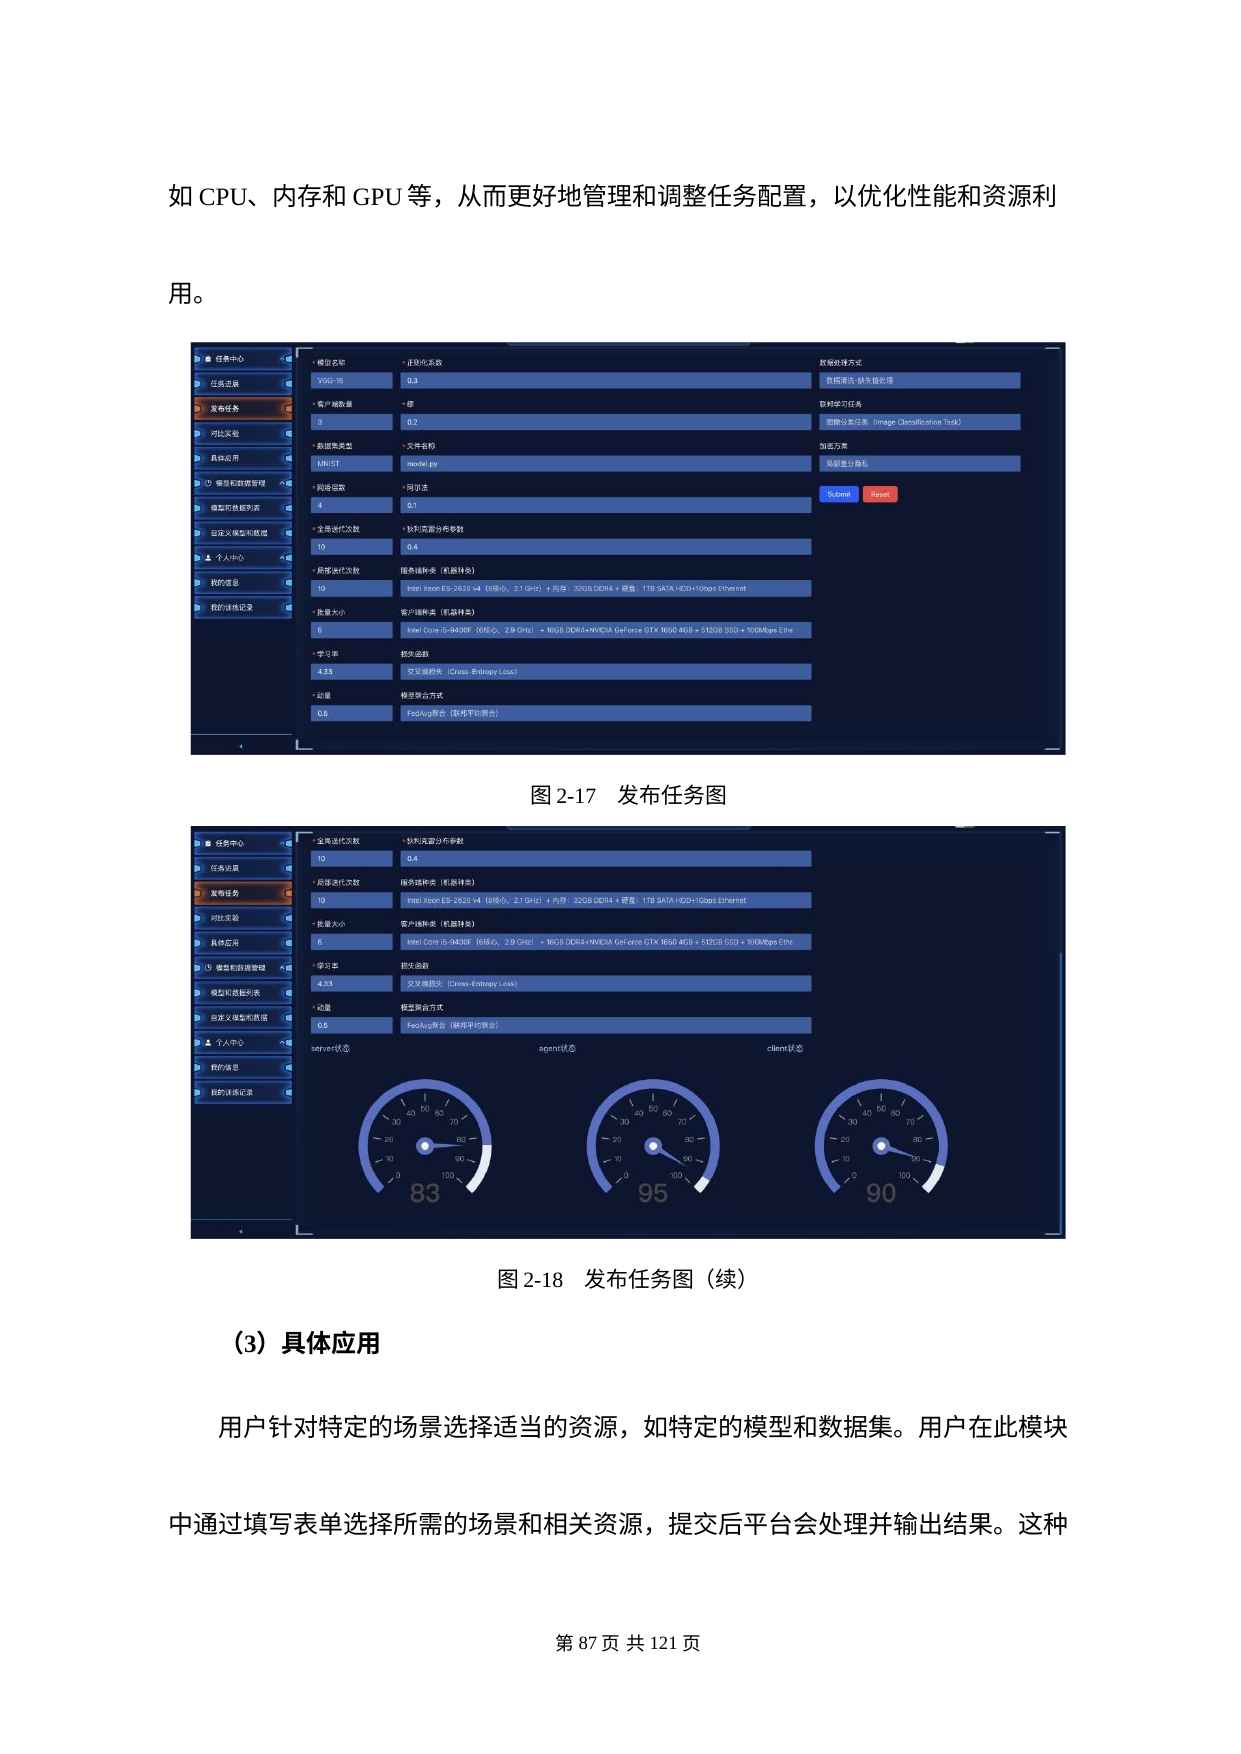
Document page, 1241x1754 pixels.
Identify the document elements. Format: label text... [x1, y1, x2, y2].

text 图2-17 发布任务图 [169, 778, 1087, 810]
subtitle （3）具体应用 [169, 1309, 1087, 1374]
text 图2-18 发布任务图（续） [169, 1261, 1087, 1294]
picture [190, 342, 1066, 755]
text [169, 1393, 1087, 1555]
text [169, 162, 1087, 324]
picture [190, 826, 1066, 1239]
